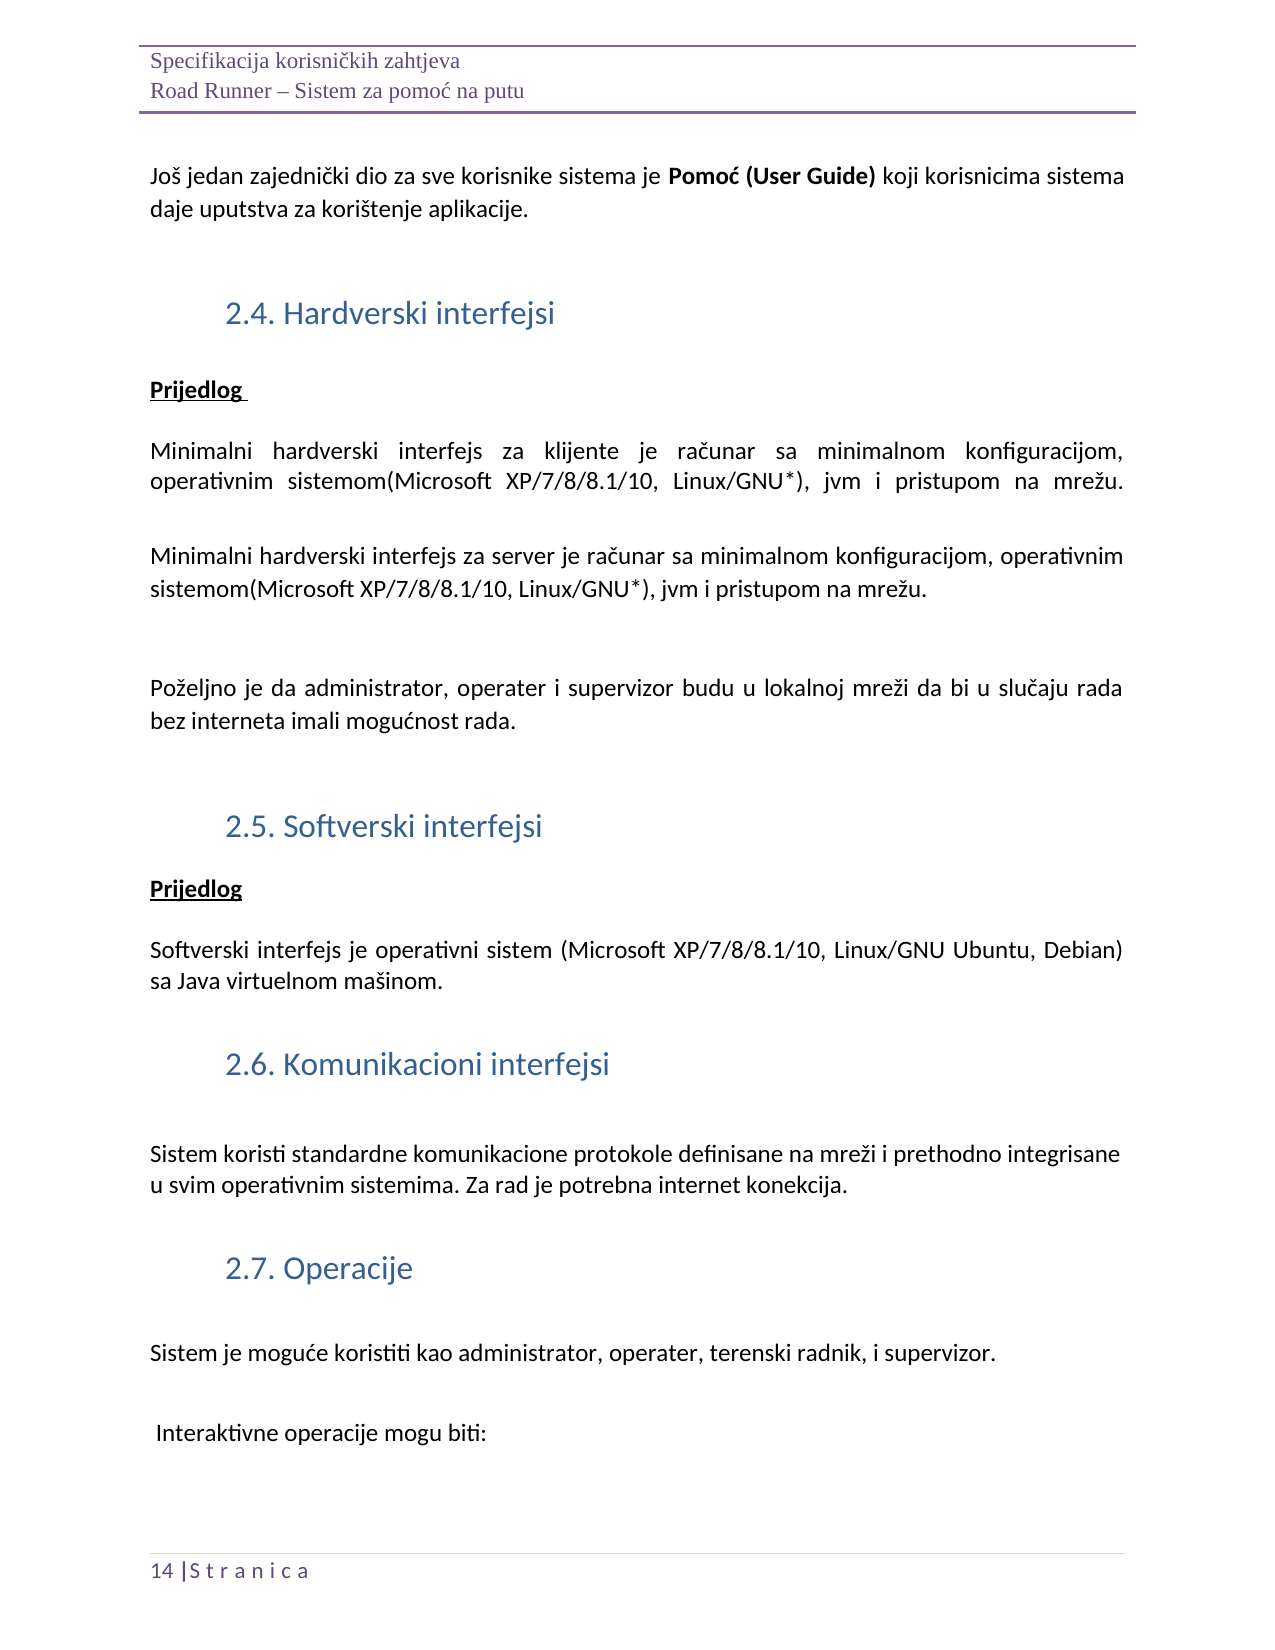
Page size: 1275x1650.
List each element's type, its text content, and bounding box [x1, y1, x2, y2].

subtitle 2.7. Operacije [150, 1247, 1125, 1287]
text Minimalni hardverski interfejs za server je računar sa minimalnom konfiguracijom, operativnim sistemom(Microsoft XP/7/8/8.1/10, Linux/GNU*), jvm i pristupom na mrežu. [150, 541, 1125, 604]
list Prijedlog [150, 873, 1125, 904]
list Sistem koristi standardne komunikacione protokole definisane na mreži i prethodno integrisane u svim operativnim sistemima. Za rad je potrebna internet konekcija. [150, 1138, 1125, 1199]
text Sistem je moguće koristiti kao administrator, operater, terenski radnik, i supervizor. [150, 1337, 1125, 1398]
text Interaktivne operacije mogu biti: [150, 1417, 1125, 1447]
text Poželjno je da administrator, operater i supervizor budu u lokalnoj mreži da bi u slučaju rada bez interneta imali mogućnost rada. [150, 673, 1125, 736]
subtitle 2.5. Softverski interfejsi [150, 805, 1125, 845]
text Još jedan zajednički dio za sve korisnike sistema je Pomoć (User Guide) koji korisnicima sistema daje uputstva za korištenje aplikacije. [150, 160, 1125, 224]
subtitle 2.4. Hardverski interfejsi [150, 292, 1125, 333]
list Minimalni hardverski interfejs za klijente je računar sa minimalnom konfiguracijom, operativnim sistemom(Microsoft XP/7/8/8.1/10, Linux/GNU*), jvm i pristupom na mrežu. [150, 435, 1125, 524]
list Softverski interfejs je operativni sistem (Microsoft XP/7/8/8.1/10, Linux/GNU Ubuntu, Debian) sa Java virtuelnom mašinom. [150, 934, 1125, 996]
list Prijedlog [150, 374, 1125, 404]
subtitle 2.6. Komunikacioni interfejsi [150, 1043, 1125, 1083]
